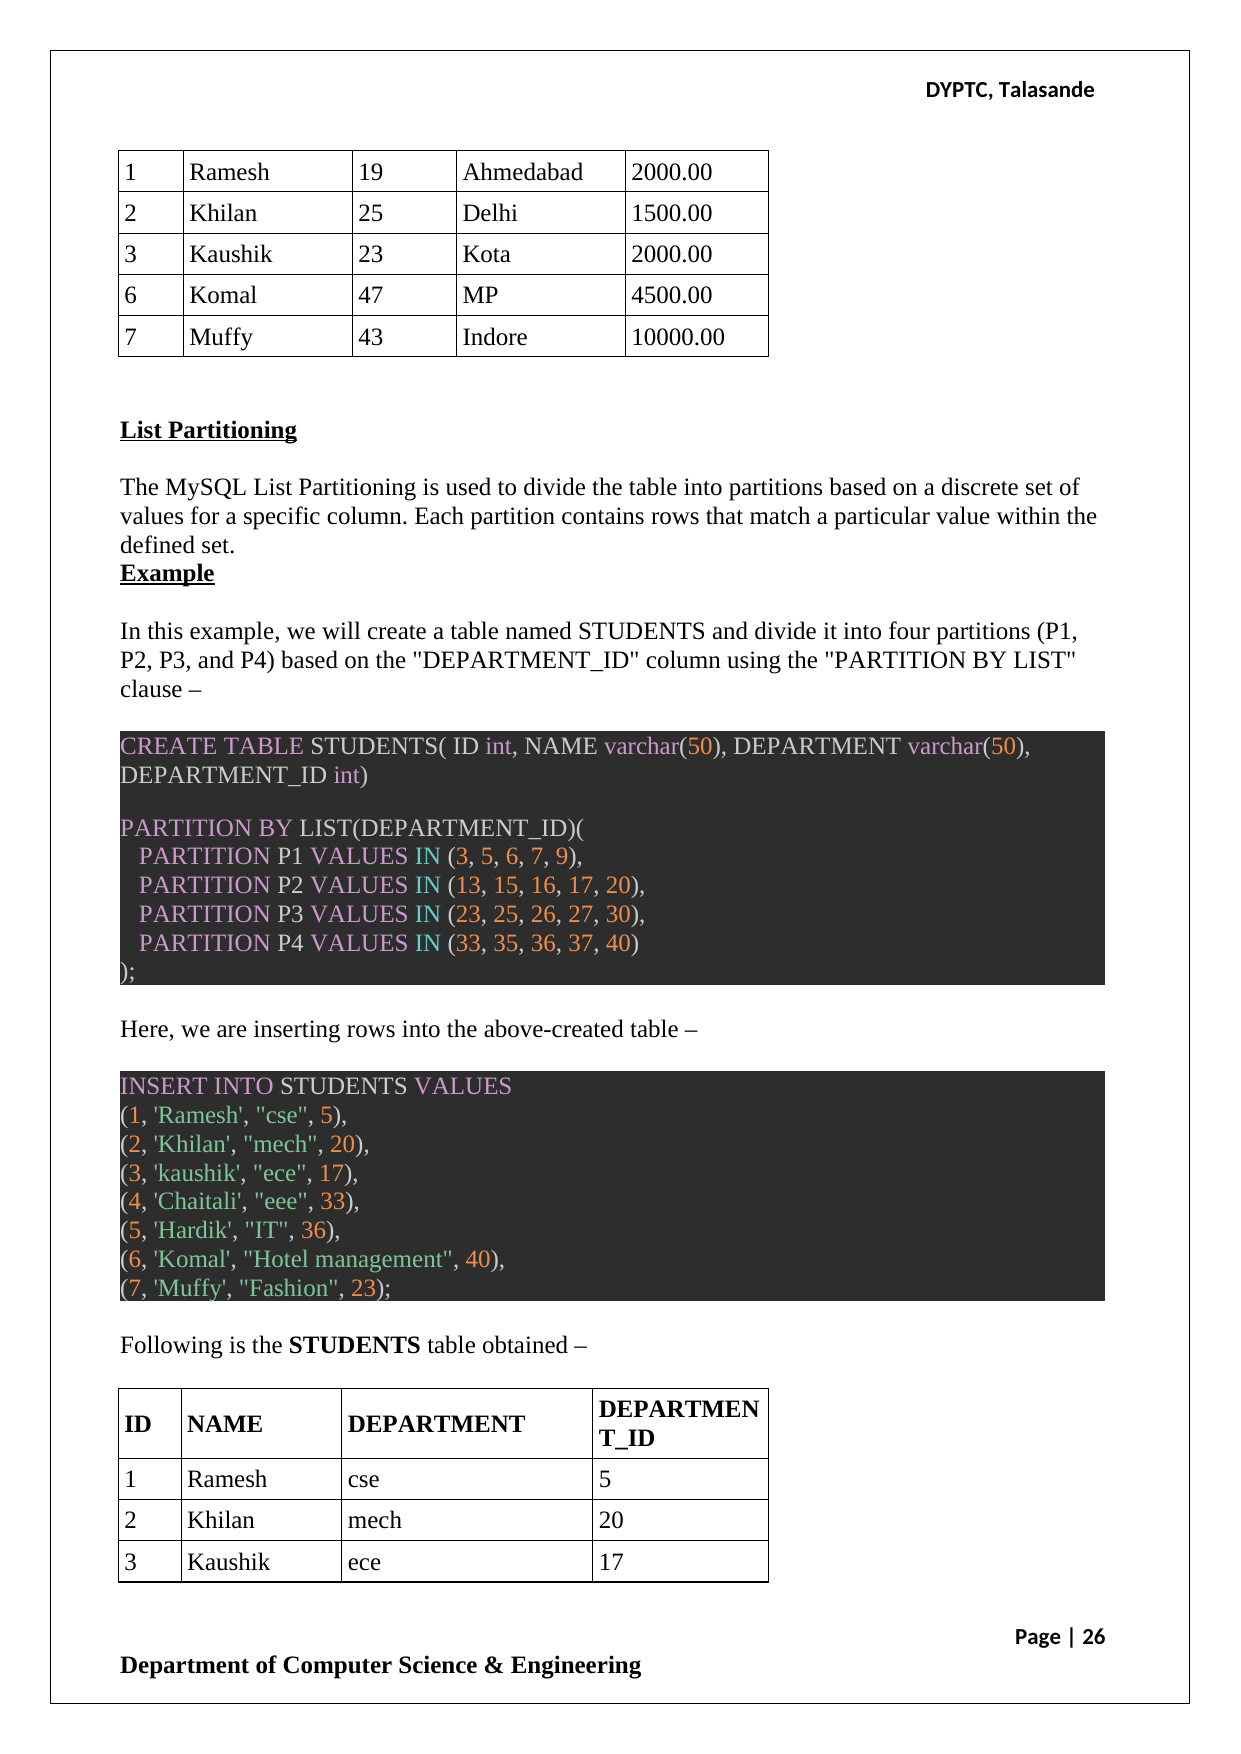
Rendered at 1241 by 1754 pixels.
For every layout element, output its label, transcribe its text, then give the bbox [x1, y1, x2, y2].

table_cell 43 [353, 316, 456, 356]
text INSERT INTO STUDENTS VALUES [120, 1071, 1105, 1100]
text PARTITION BY LIST(DEPARTMENT_ID)( [120, 813, 1105, 841]
table_cell 1 [119, 1459, 181, 1499]
table_cell Indore [457, 316, 625, 356]
text (1, 'Ramesh', "cse", 5), [120, 1100, 1105, 1129]
text PARTITION P2 VALUES IN (13, 15, 16, 17, 20), [120, 870, 1105, 899]
table_cell 19 [353, 151, 456, 191]
table_cell 2 [119, 1500, 181, 1540]
table_header NAME [182, 1389, 341, 1458]
table_cell 10000.00 [626, 316, 768, 356]
table_cell mech [342, 1500, 592, 1540]
table_cell Delhi [457, 192, 625, 232]
table_cell 4500.00 [626, 275, 768, 315]
table_cell ece [342, 1541, 592, 1581]
text (6, 'Komal', "Hotel management", 40), [120, 1244, 1105, 1273]
table_cell Komal [184, 275, 352, 315]
text (7, 'Muffy', "Fashion", 23); [120, 1273, 1105, 1301]
table_cell 3 [119, 1541, 181, 1581]
table_cell Khilan [182, 1500, 341, 1540]
table_cell 2000.00 [626, 151, 768, 191]
table_header ID [119, 1389, 181, 1458]
table_cell 25 [353, 192, 456, 232]
table_cell 1500.00 [626, 192, 768, 232]
table_cell Kaushik [182, 1541, 341, 1581]
table_cell 7 [119, 316, 183, 356]
text (3, 'kaushik', "ece", 17), [120, 1158, 1105, 1186]
table_cell Muffy [184, 316, 352, 356]
text PARTITION P3 VALUES IN (23, 25, 26, 27, 30), [120, 899, 1105, 928]
table_cell Ramesh [182, 1459, 341, 1499]
table_cell 5 [593, 1459, 768, 1499]
text CREATE TABLE STUDENTS( ID int, NAME varchar(50), DEPARTMENT varchar(50), DEPARTMENT_ID int) [120, 731, 1105, 789]
text In this example, we will create a table named STUDENTS and divide it into four partitions (P1, P2, P3, and P4) based on the "DEPARTMENT_ID" column using the "PARTITION BY LIST" clause – [120, 616, 1105, 703]
text Here, we are inserting rows into the above-created table – [120, 1014, 1105, 1043]
table_cell 2000.00 [626, 234, 768, 274]
table_cell 47 [353, 275, 456, 315]
table_cell Kota [457, 234, 625, 274]
text ); [120, 956, 1105, 985]
table_cell 23 [353, 234, 456, 274]
table_cell 2 [119, 192, 183, 232]
text (4, 'Chaitali', "eee", 33), [120, 1186, 1105, 1215]
text PARTITION P1 VALUES IN (3, 5, 6, 7, 9), [120, 841, 1105, 870]
text (2, 'Khilan', "mech", 20), [120, 1129, 1105, 1158]
text The MySQL List Partitioning is used to divide the table into partitions based on a discrete set of values for a specific column. Each partition contains rows that match a particular value within the defined set. [120, 472, 1105, 558]
text PARTITION P4 VALUES IN (33, 35, 36, 37, 40) [120, 928, 1105, 956]
table_cell cse [342, 1459, 592, 1499]
table_cell 6 [119, 275, 183, 315]
table_cell Ahmedabad [457, 151, 625, 191]
table_cell 20 [593, 1500, 768, 1540]
table_cell MP [457, 275, 625, 315]
table_header DEPARTMENT_ID [593, 1389, 768, 1458]
table_cell 3 [119, 234, 183, 274]
table_cell Khilan [184, 192, 352, 232]
table_cell 17 [593, 1541, 768, 1581]
table_header DEPARTMENT [342, 1389, 592, 1458]
subtitle Example [120, 558, 1105, 587]
text List Partitioning [120, 415, 1105, 443]
table_cell 1 [119, 151, 183, 191]
text Following is the STUDENTS table obtained – [120, 1330, 1105, 1359]
table_cell Ramesh [184, 151, 352, 191]
text (5, 'Hardik', "IT", 36), [120, 1215, 1105, 1244]
table_cell Kaushik [184, 234, 352, 274]
